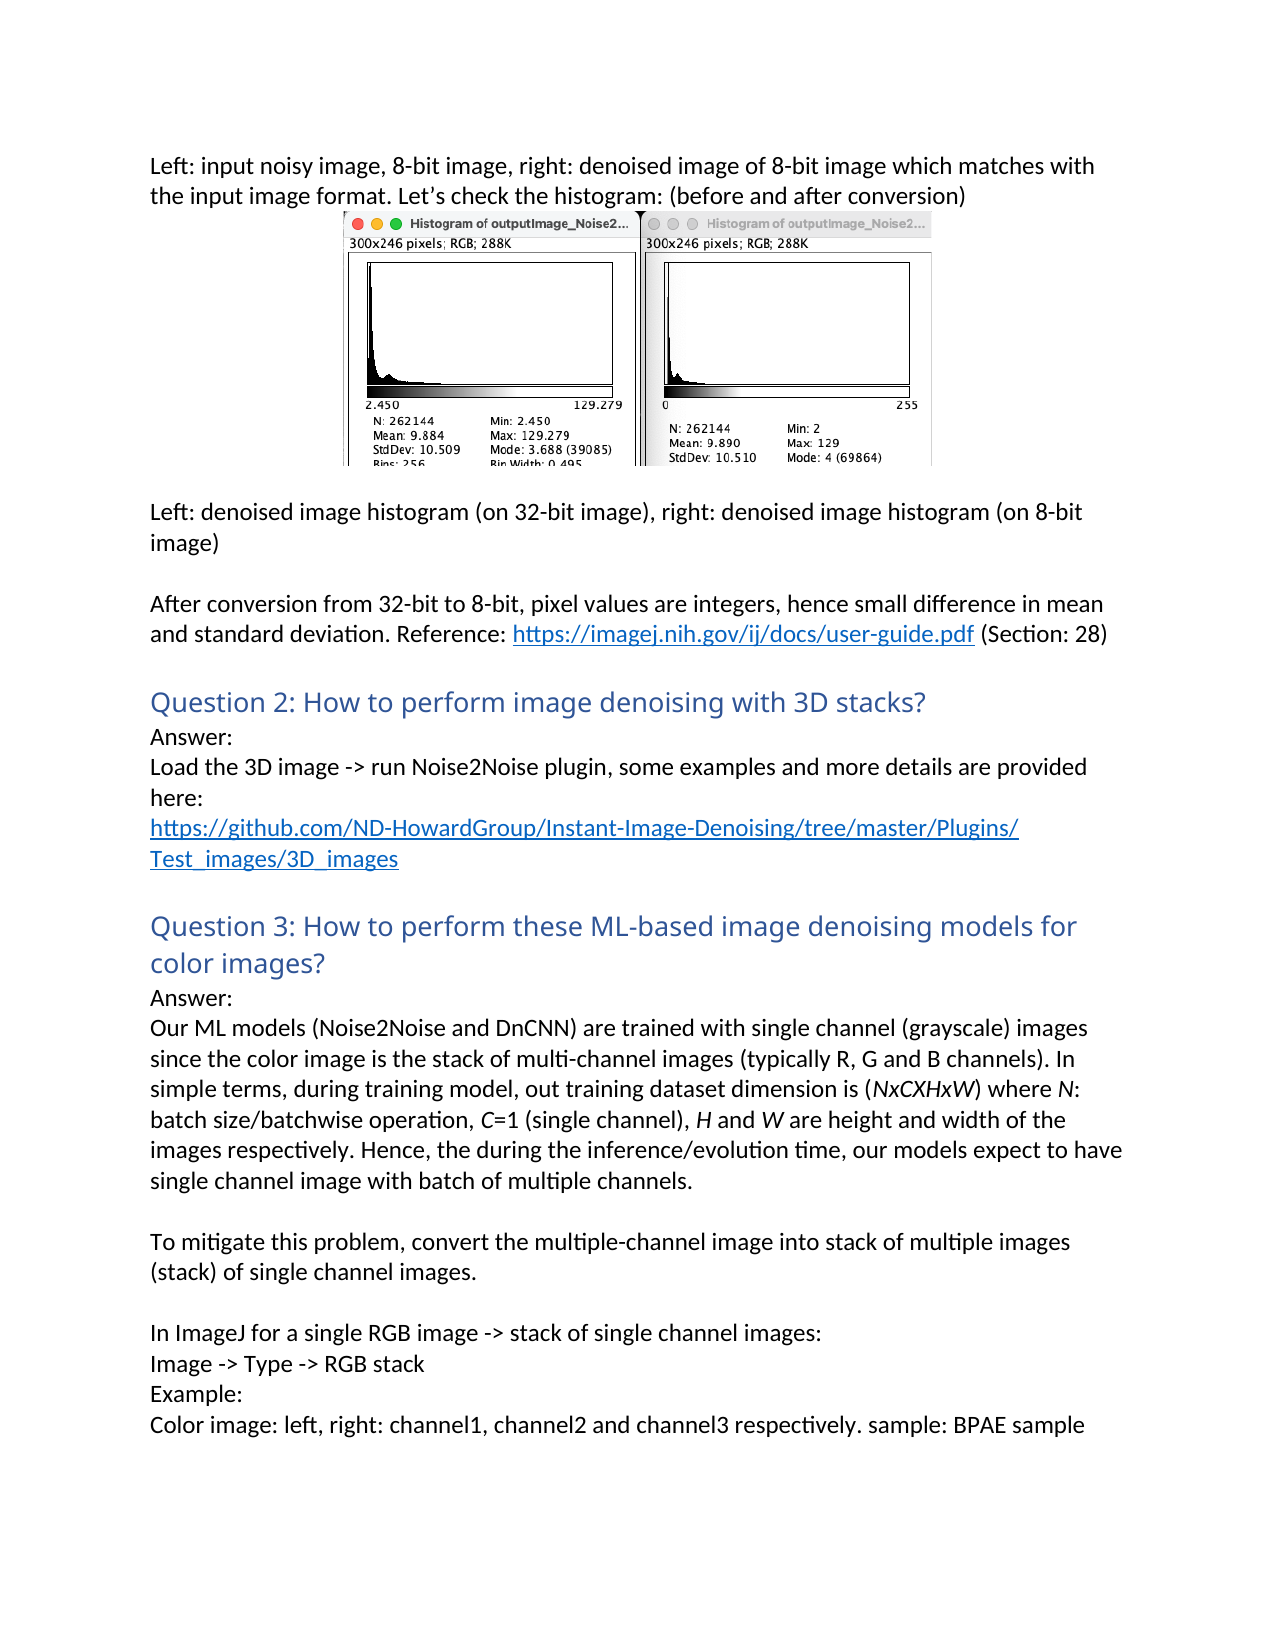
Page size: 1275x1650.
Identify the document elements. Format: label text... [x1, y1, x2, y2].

text Answer: [150, 721, 1125, 751]
text Example: [150, 1378, 1125, 1409]
text Left: denoised image histogram (on 32-bit image), right: denoised image histogram (on 8-bit image) [150, 496, 1125, 557]
text Our ML models (Noise2Noise and DnCNN) are trained with single channel (grayscale) images since the color image is the stack of multi-channel images (typically R, G and B channels). In simple terms, during training model, out training dataset dimension is (NxCXHxW) where N: batch size/batchwise operation, C=1 (single channel), H and W are height and width of the images respectively. Hence, the during the inference/evolution time, our models expect to have single channel image with batch of multiple channels. [150, 1012, 1125, 1195]
text In ImageJ for a single RGB image -> stack of single channel images: [150, 1317, 1125, 1348]
picture [343, 211, 932, 466]
text Color image: left, right: channel1, channel2 and channel3 respectively. sample: BPAE sample [150, 1409, 1125, 1439]
text After conversion from 32-bit to 8-bit, pixel values are integers, hence small difference in mean and standard deviation. Reference: https://imagej.nih.gov/ij/docs/user-guide.pdf (Section: 28) [150, 588, 1125, 649]
text To mitigate this problem, convert the multiple-channel image into stack of multiple images (stack) of single channel images. [150, 1226, 1125, 1287]
subtitle Question 2: How to perform image denoising with 3D stacks? [150, 684, 1125, 721]
text Left: input noisy image, 8-bit image, right: denoised image of 8-bit image which matches with the input image format. Let’s check the histogram: (before and after conversion) [150, 150, 1125, 211]
text Load the 3D image -> run Noise2Noise plugin, some examples and more details are provided here: [150, 751, 1125, 812]
text https://github.com/ND-HowardGroup/Instant-Image-Denoising/tree/master/Plugins/Test_images/3D_images [150, 812, 1125, 873]
text Answer: [150, 982, 1125, 1012]
subtitle Question 3: How to perform these ML-based image denoising models for color images? [150, 908, 1125, 982]
text Image -> Type -> RGB stack [150, 1348, 1125, 1378]
